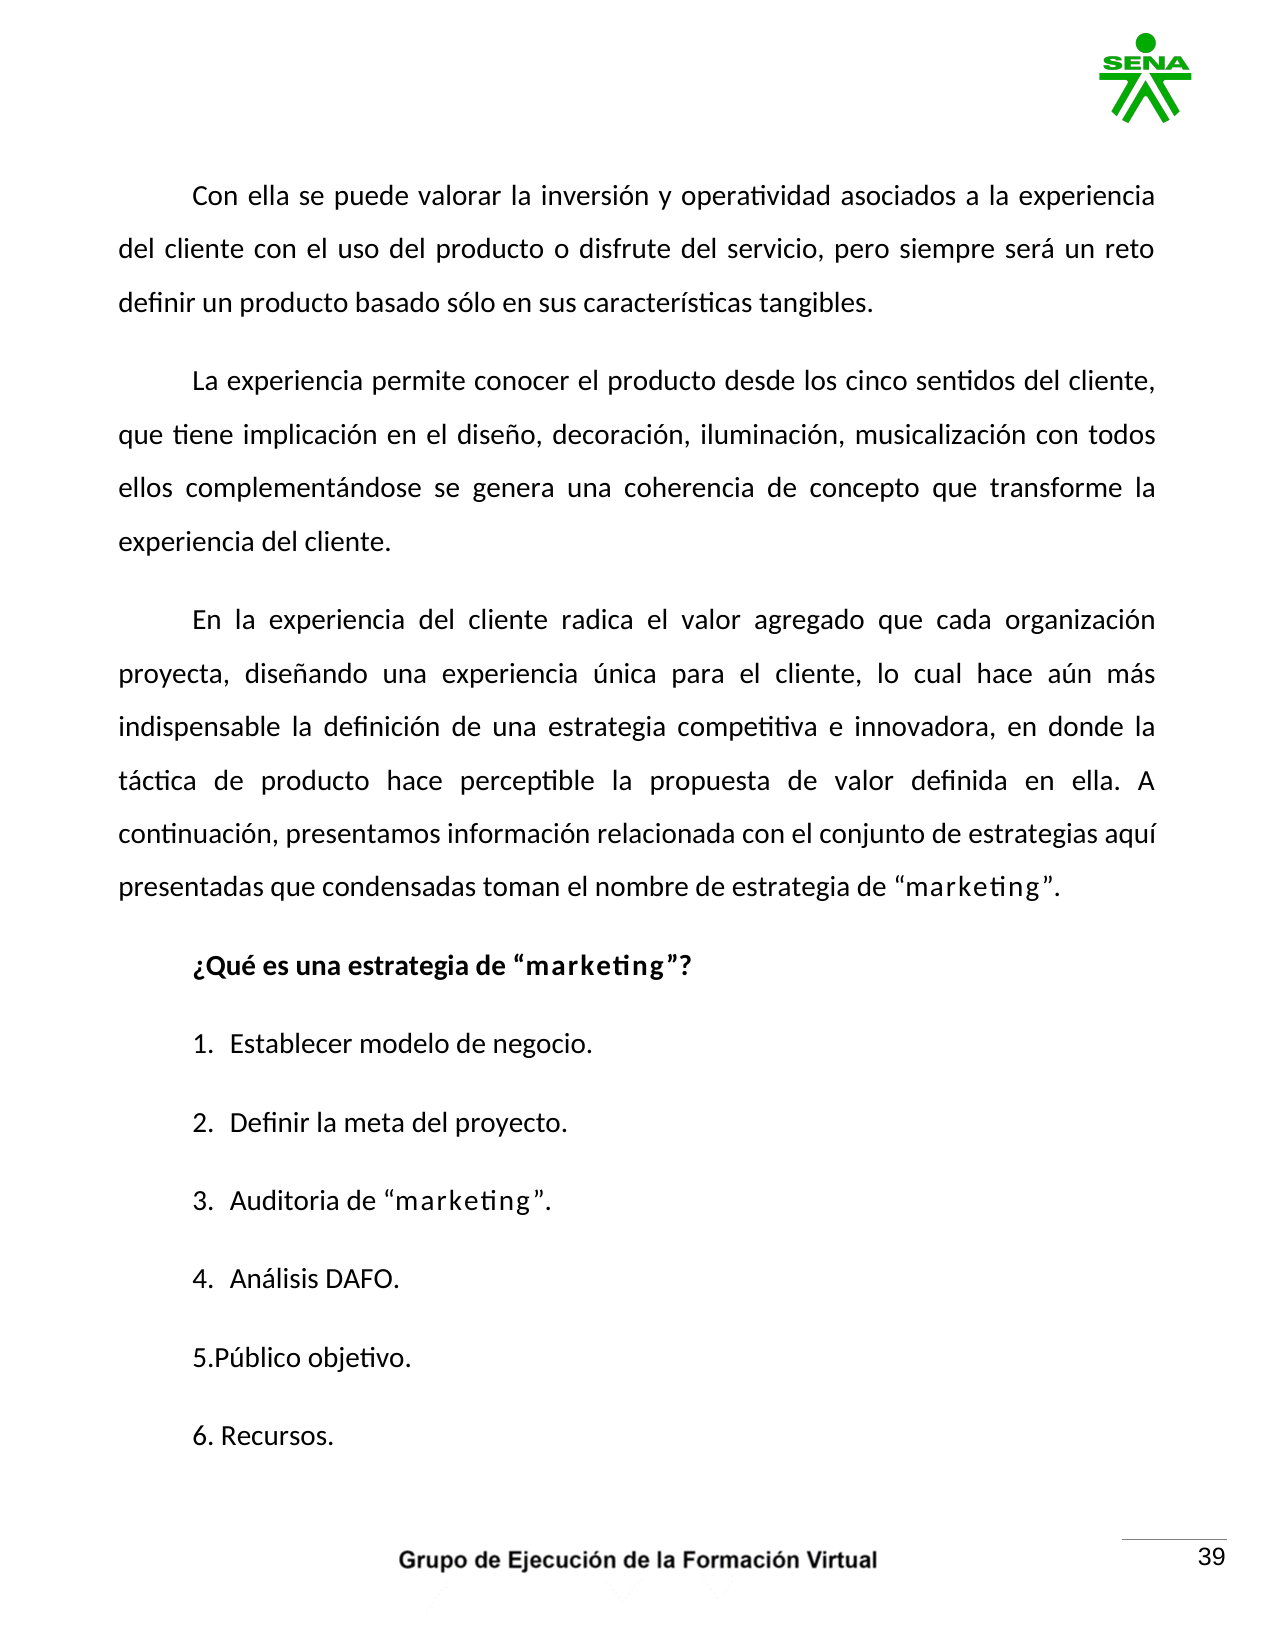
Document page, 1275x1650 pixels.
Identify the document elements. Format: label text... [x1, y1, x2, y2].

list Definir la meta del proyecto. [192, 1104, 1157, 1139]
list Auditoria de “marketing”. [192, 1182, 1157, 1218]
text 6. Recursos. [118, 1417, 1157, 1453]
list Análisis DAFO. [192, 1261, 1157, 1296]
text ¿Qué es una estrategia de “marketing”? [118, 947, 1157, 982]
list Establecer modelo de negocio. [192, 1025, 1157, 1061]
text 5.Público objetivo. [118, 1339, 1157, 1375]
text En la experiencia del cliente radica el valor agregado que cada organización proyecta, diseñando una experiencia única para el cliente, lo cual hace aún más indispensable la definición de una estrategia competitiva e innovadora, en donde la táctica de producto hace perceptible la propuesta de valor definida en ella. A continuación, presentamos información relacionada con el conjunto de estrategias aquí presentadas que condensadas toman el nombre de estrategia de “marketing”. [118, 601, 1157, 904]
picture [1099, 33, 1192, 123]
picture [0, 1500, 1275, 1611]
text La experiencia permite conocer el producto desde los cinco sentidos del cliente, que tiene implicación en el diseño, decoración, iluminación, musicalización con todos ellos complementándose se genera una coherencia de concepto que transforme la experiencia del cliente. [118, 362, 1157, 558]
text Con ella se puede valorar la inversión y operatividad asociados a la experiencia del cliente con el uso del producto o disfrute del servicio, pero siempre será un reto definir un producto basado sólo en sus características tangibles. [118, 177, 1157, 320]
